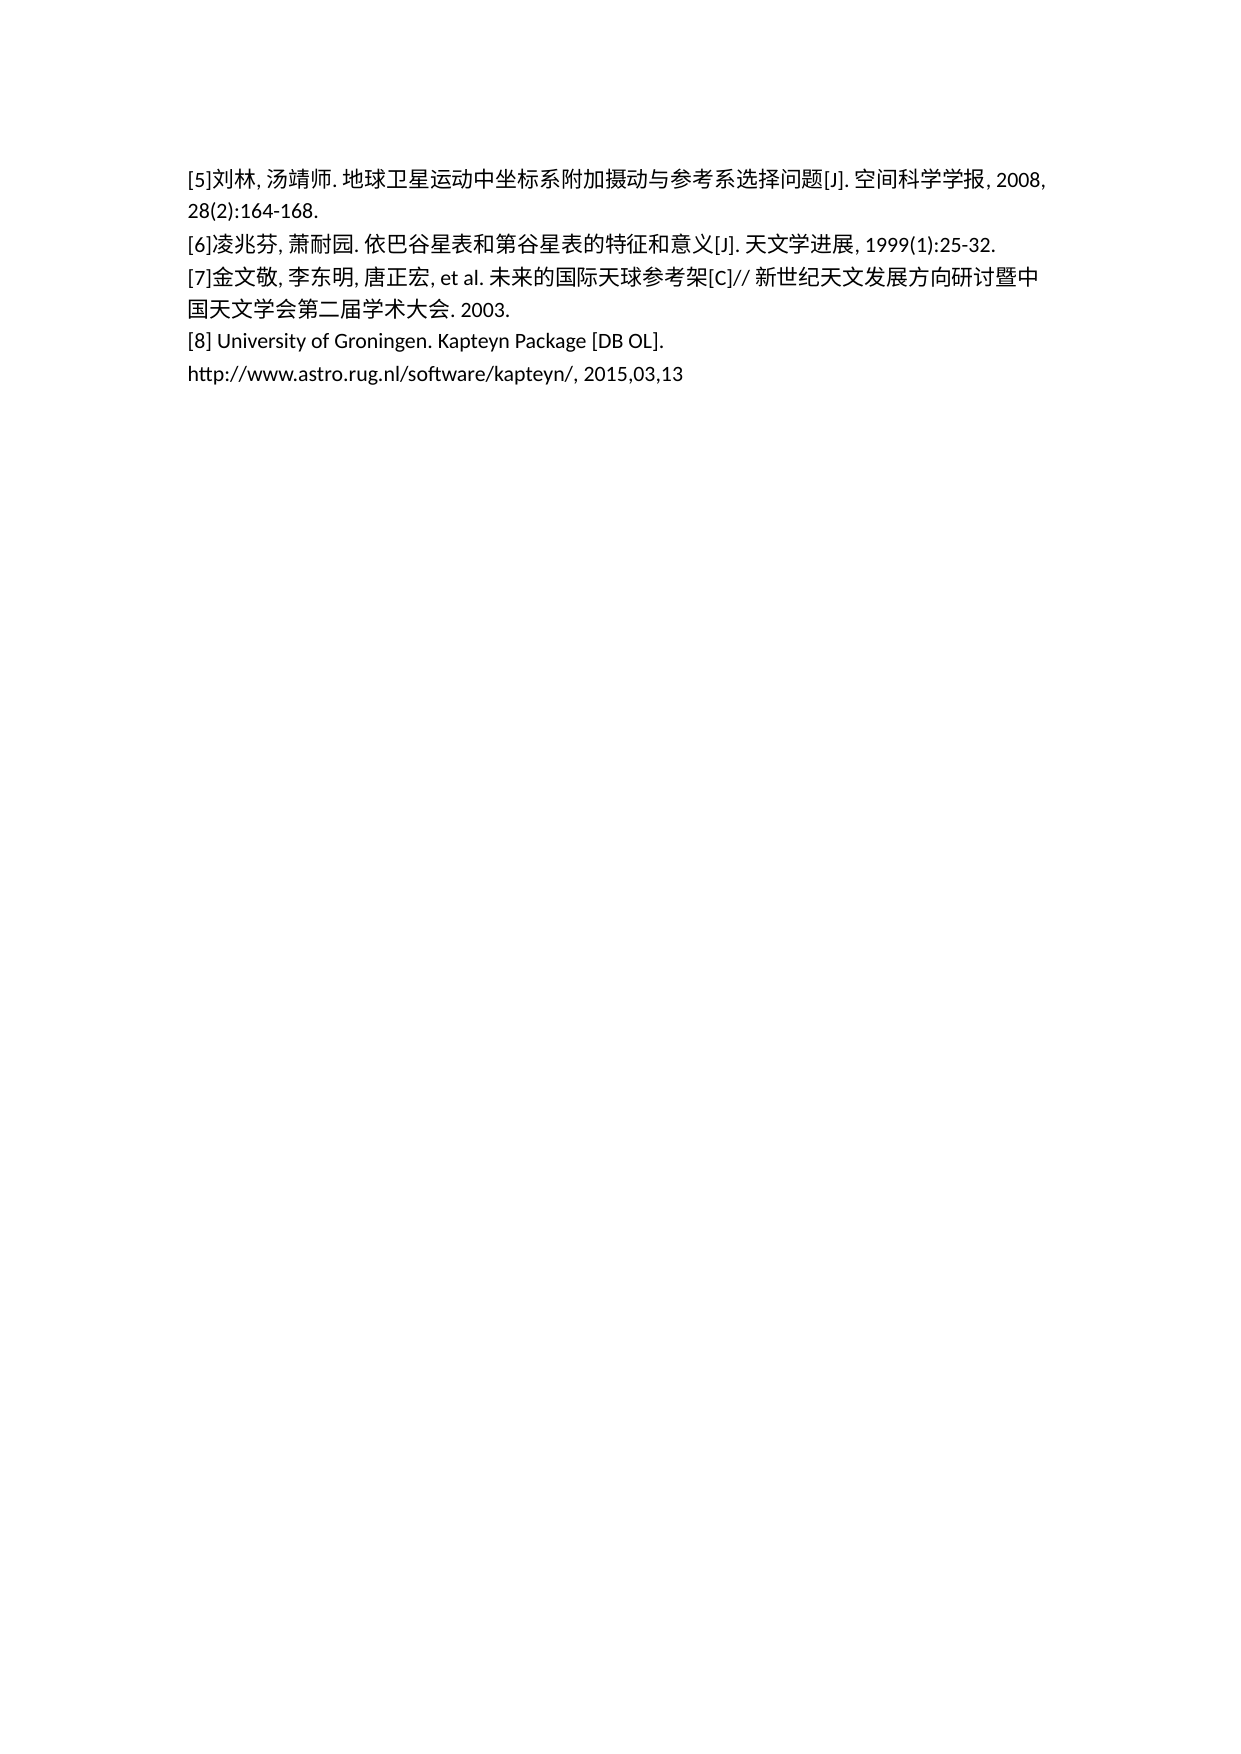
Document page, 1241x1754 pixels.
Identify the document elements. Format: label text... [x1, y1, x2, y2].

text [8] University of Groningen. Kapteyn Package [DB OL]. http://www.astro.rug.nl/software/kapteyn/, 2015,03,13 [187, 324, 1053, 389]
text [5]刘林, 汤靖师. 地球卫星运动中坐标系附加摄动与参考系选择问题[J]. 空间科学学报, 2008, 28(2):164-168. [187, 162, 1053, 227]
text [6]凌兆芬, 萧耐园. 依巴谷星表和第谷星表的特征和意义[J]. 天文学进展, 1999(1):25-32. [187, 227, 1053, 259]
text [7]金文敬, 李东明, 唐正宏, et al. 未来的国际天球参考架[C]// 新世纪天文发展方向研讨暨中国天文学会第二届学术大会. 2003. [187, 259, 1053, 324]
